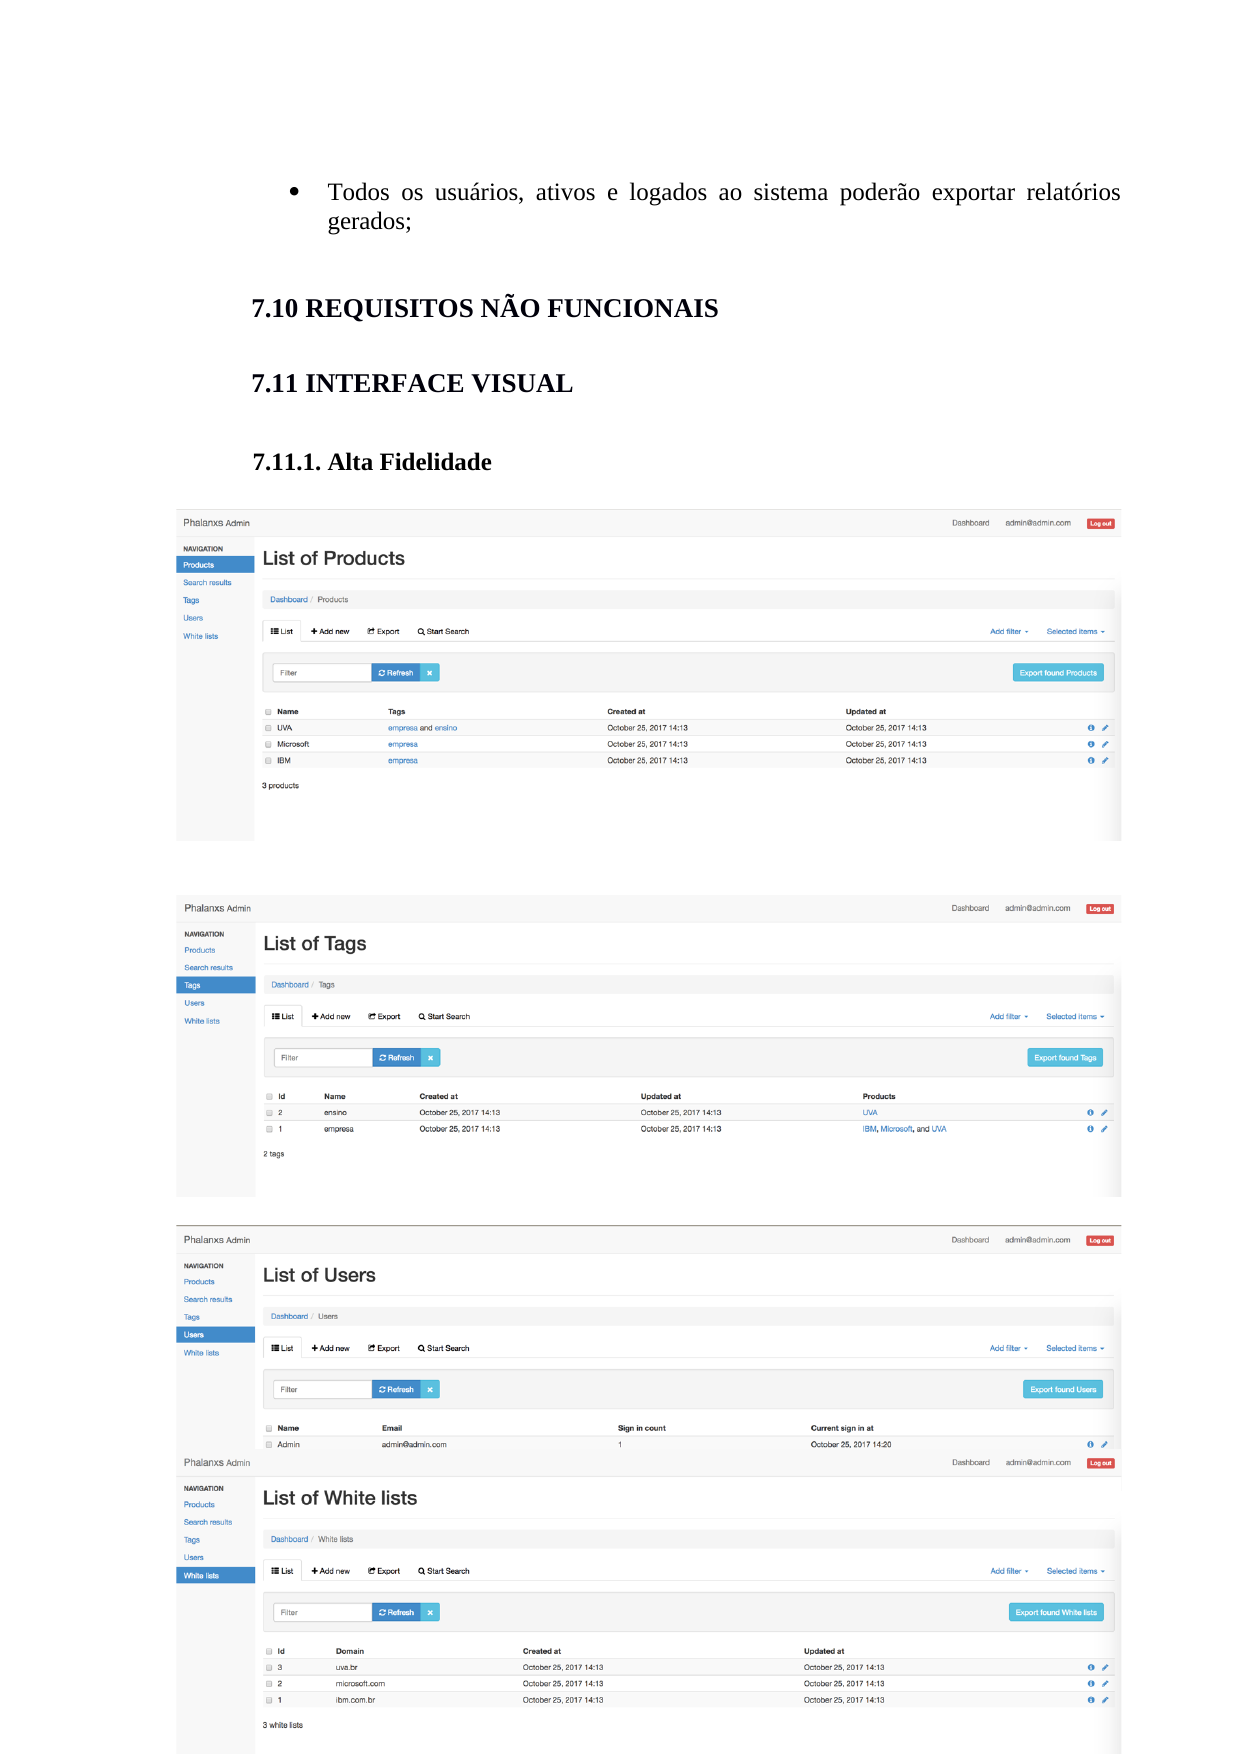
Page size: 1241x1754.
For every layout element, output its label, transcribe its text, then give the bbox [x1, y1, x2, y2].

picture [176, 509, 1122, 841]
picture [176, 895, 1122, 1197]
text 7.10 REQUISITOS NÃO FUNCIONAIS [177, 292, 1122, 323]
picture [176, 1225, 1122, 1754]
text 7.11 INTERFACE VISUAL [177, 368, 1122, 399]
list 7.11.1. Alta Fidelidade [252, 447, 1122, 476]
list Todos os usuários, ativos e logados ao sistema poderão exportar relatórios gerados; [290, 177, 1122, 235]
